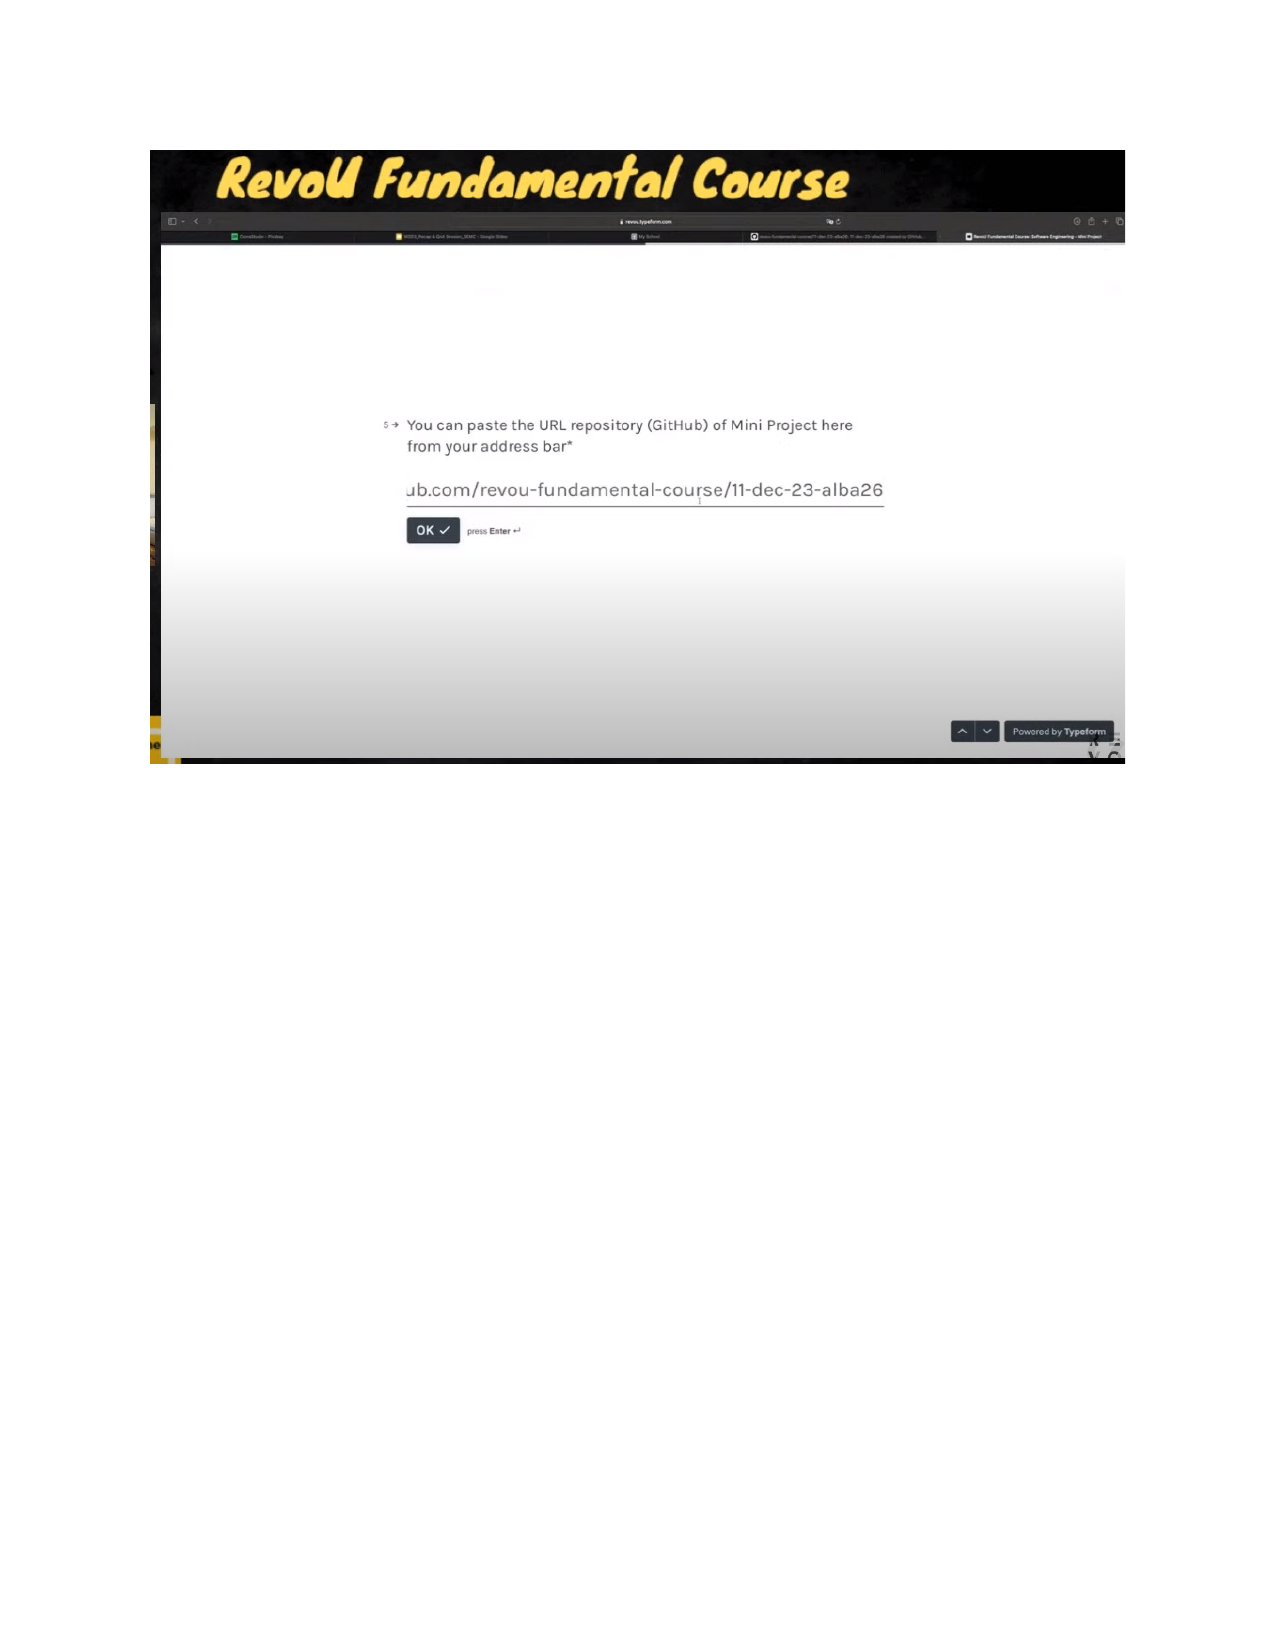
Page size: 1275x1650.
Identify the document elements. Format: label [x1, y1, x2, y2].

picture [150, 150, 1125, 764]
